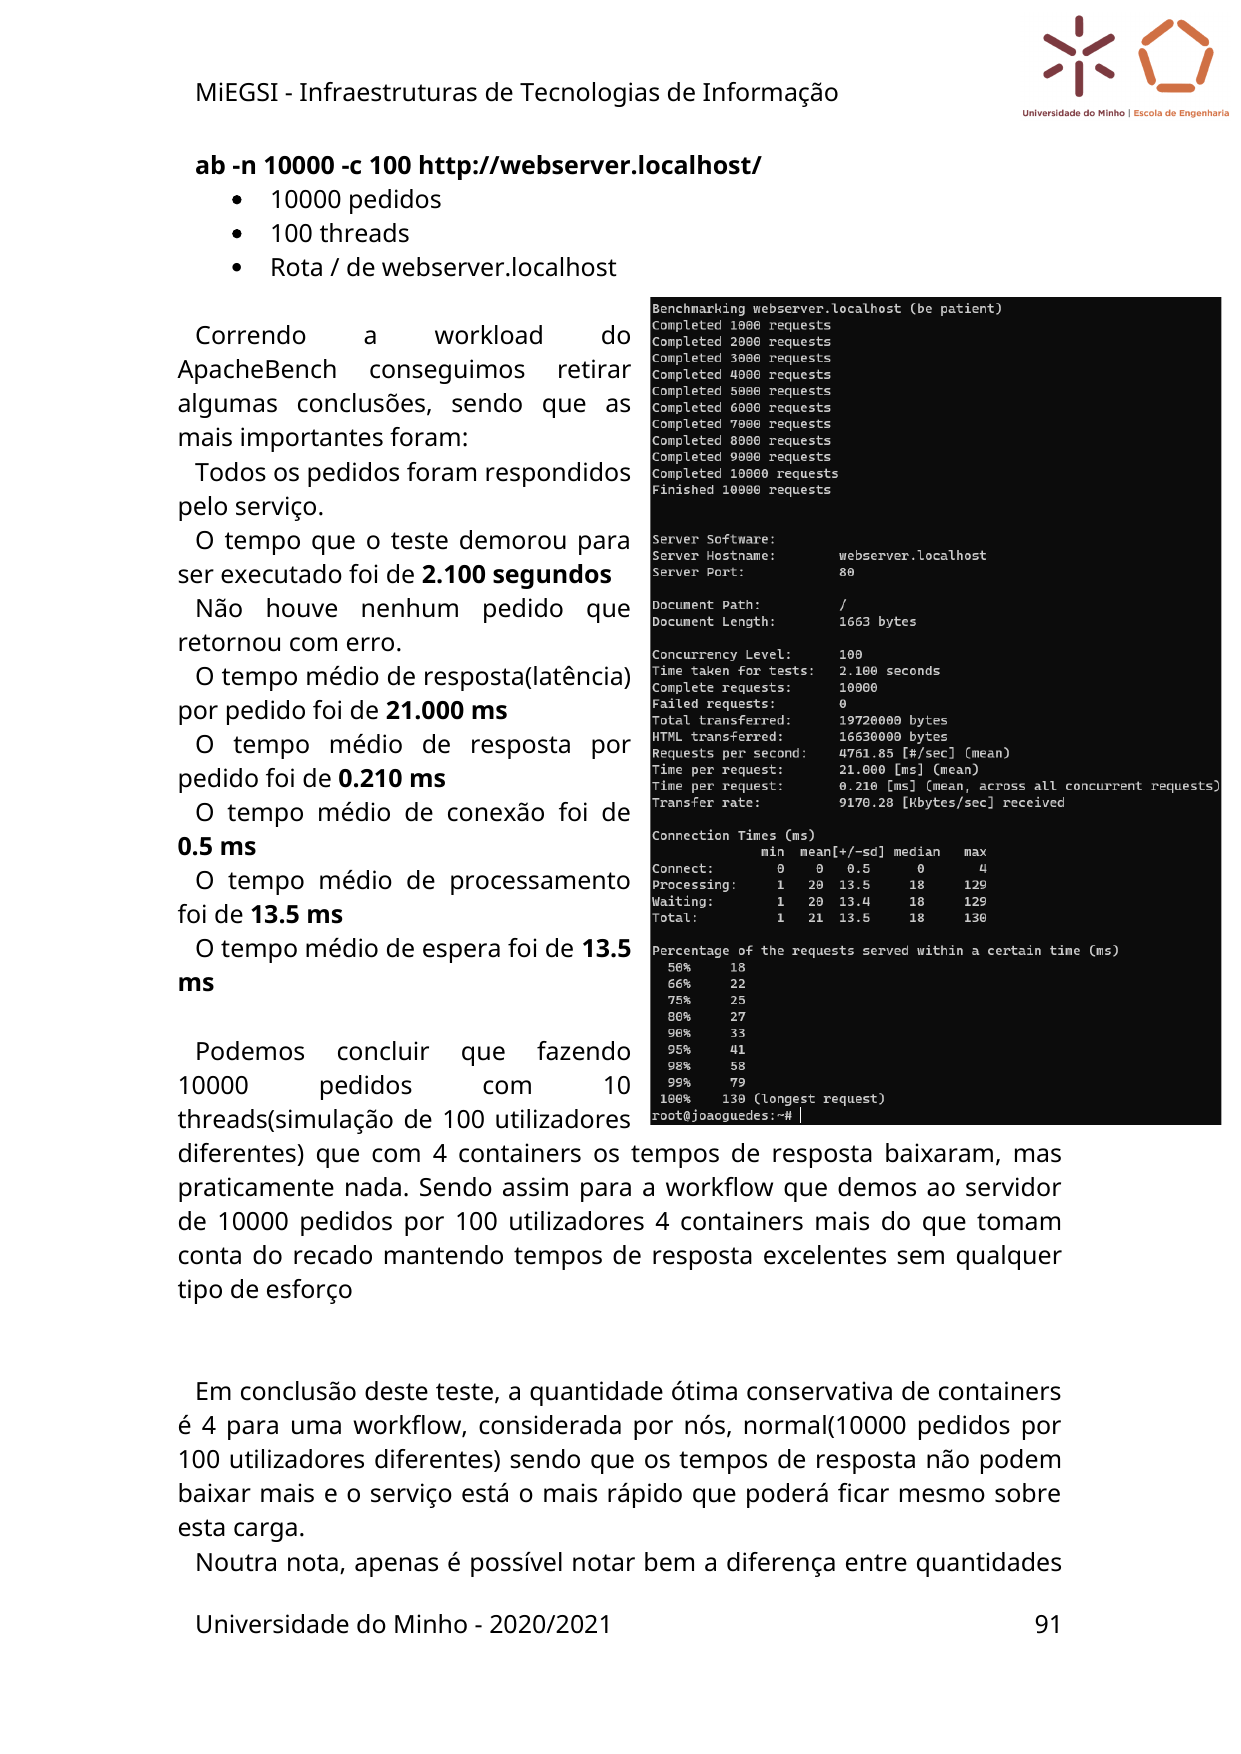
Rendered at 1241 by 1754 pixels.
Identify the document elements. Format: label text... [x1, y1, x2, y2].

text O tempo que o teste demorou para ser executado foi de 2.100 segundos [177, 522, 649, 590]
text O tempo médio de conexão foi de 0.5 ms [177, 795, 649, 863]
text O tempo médio de processamento foi de 13.5 ms [177, 863, 649, 931]
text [177, 1544, 1063, 1578]
list 10000 pedidos [232, 182, 1063, 216]
list 100 threads [232, 216, 1063, 250]
text O tempo médio de resposta por pedido foi de 0.210 ms [177, 727, 649, 795]
text Não houve nenhum pedido que retornou com erro. [177, 590, 649, 658]
picture [1020, 12, 1232, 121]
text Correndo a workload do ApacheBench conseguimos retirar algumas conclusões, sendo que as mais importantes foram: [177, 318, 649, 454]
text Podemos concluir que fazendo 10000 pedidos com 10 threads(simulação de 100 utilizadores diferentes) que com 4 containers os tempos de resposta baixaram, mas praticamente nada. Sendo assim para a workflow que demos ao servidor de 10000 pedidos por 100 utilizadores 4 containers mais do que tomam conta do recado mantendo tempos de resposta excelentes sem qualquer tipo de esforço [177, 1033, 1063, 1306]
text Todos os pedidos foram respondidos pelo serviço. [177, 454, 649, 522]
text ab -n 10000 -c 100 http://webserver.localhost/ [177, 148, 1063, 182]
text O tempo médio de espera foi de 13.5 ms [177, 931, 649, 999]
text Em conclusão deste teste, a quantidade ótima conservativa de containers é 4 para uma workflow, considerada por nós, normal(10000 pedidos por 100 utilizadores diferentes) sendo que os tempos de resposta não podem baixar mais e o serviço está o mais rápido que poderá ficar mesmo sobre esta carga. [177, 1374, 1063, 1544]
text O tempo médio de resposta(latência) por pedido foi de 21.000 ms [177, 658, 649, 727]
picture [649, 297, 1222, 1123]
list Rota / de webserver.localhost [232, 250, 1063, 284]
